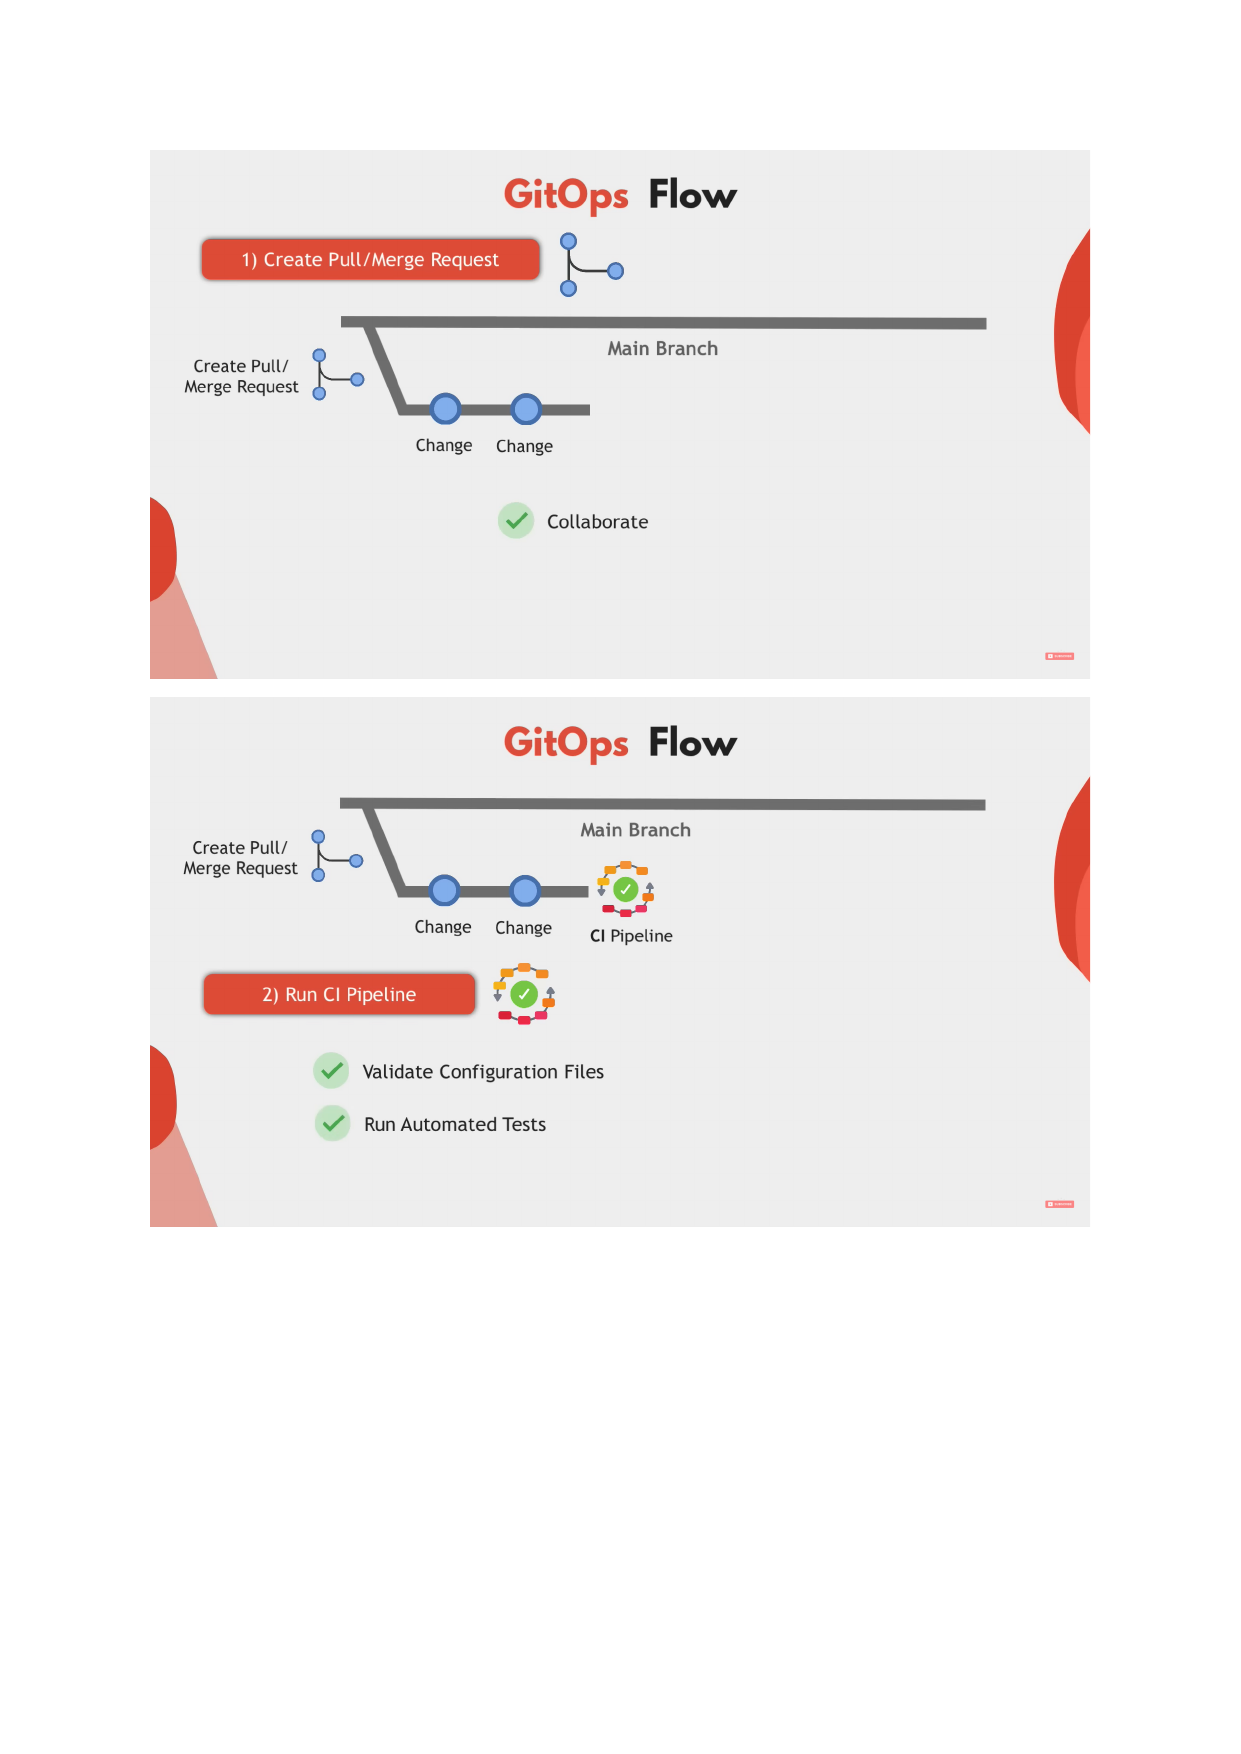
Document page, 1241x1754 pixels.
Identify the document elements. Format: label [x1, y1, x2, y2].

picture [150, 697, 1091, 1227]
picture [150, 150, 1091, 679]
